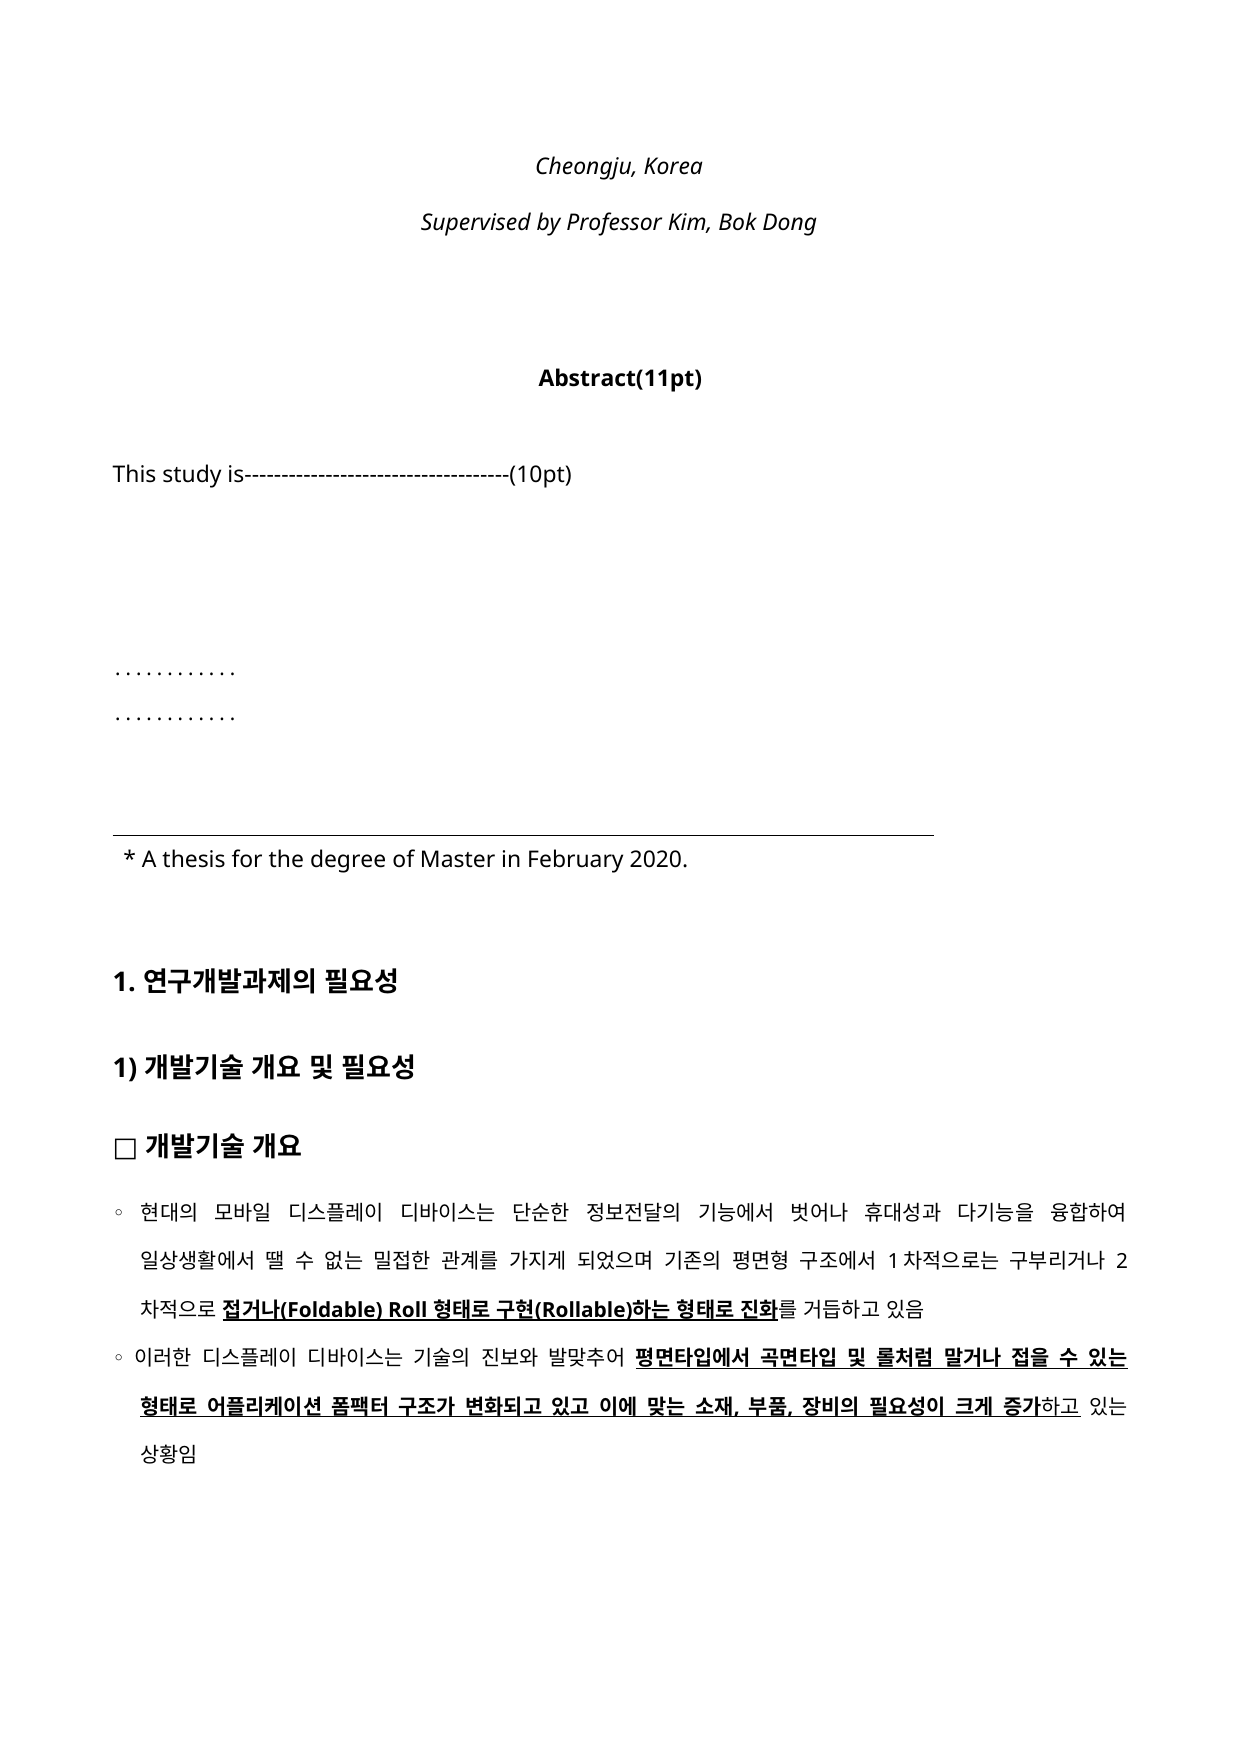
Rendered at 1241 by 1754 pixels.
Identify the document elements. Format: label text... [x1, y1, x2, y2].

text ․․․․․․․․․․․․ [112, 653, 1128, 682]
text Abstract(11pt) [112, 362, 1128, 393]
text ◦ 현대의 모바일 디스플레이 디바이스는 단순한 정보전달의 기능에서 벗어나 휴대성과 다기능을 융합하여 일상생활에서 땔 수 없는 밀접한 관계를 가지게 되었으며 기존의 평면형 구조에서 1차적으로는 구부리거나 2차적으로 접거나(Foldable) Roll 형태로 구현(Rollable)하는 형태로 진화를 거듭하고 있음 [112, 1196, 1128, 1323]
text 1. 연구개발과제의 필요성 [112, 959, 1128, 999]
text ․․․․․․․․․․․․ [112, 698, 1128, 727]
table_header * A thesis for the degree of Master in February 2020. [113, 836, 933, 897]
text This study is------------------------------------(10pt) [112, 458, 1128, 489]
text 1) 개발기술 개요 및 필요성 [112, 1046, 1128, 1086]
text Cheongju, Korea [112, 150, 1128, 181]
text Supervised by Professor Kim, Bok Dong [112, 206, 1128, 237]
text ◦ 이러한 디스플레이 디바이스는 기술의 진보와 발맞추어 평면타입에서 곡면타입 및 롤처럼 말거나 접을 수 있는 형태로 어플리케이션 폼팩터 구조가 변화되고 있고 이에 맞는 소재, 부품, 장비의 필요성이 크게 증가하고 있는 상황임 [112, 1342, 1128, 1469]
text □ 개발기술 개요 [112, 1125, 1128, 1165]
